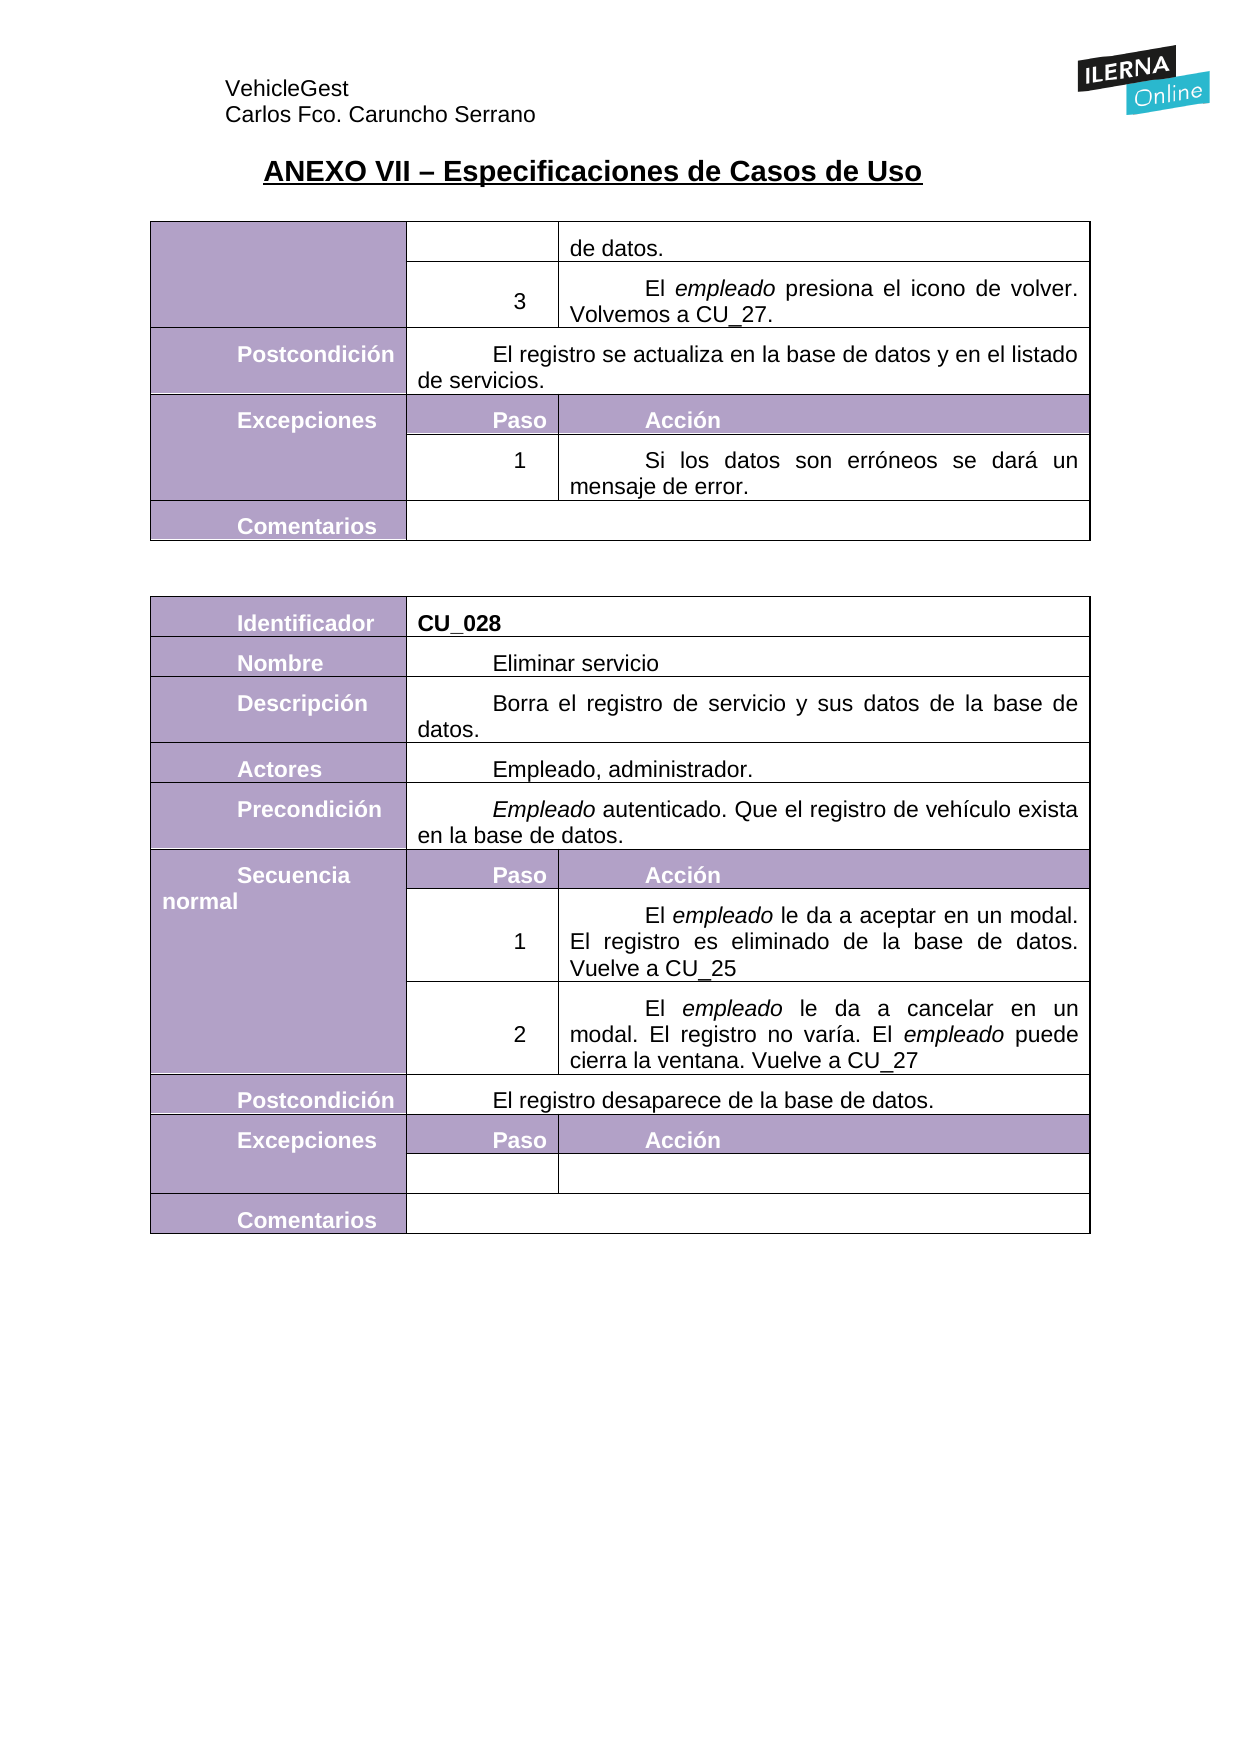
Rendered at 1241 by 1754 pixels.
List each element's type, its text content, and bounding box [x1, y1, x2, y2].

table_cell 1 [407, 889, 558, 981]
table_cell 3 [407, 262, 558, 327]
table_header [407, 597, 1089, 636]
table_cell 1 [407, 222, 558, 261]
table_cell Si los datos son erróneos se dará un mensaje de error. [559, 435, 1089, 500]
table_cell Paso [407, 395, 558, 433]
table_header Identificador [151, 597, 406, 636]
table_cell Secuencia normal [151, 850, 406, 1073]
table_cell Acción [559, 1115, 1089, 1153]
table_cell Precondición [151, 783, 406, 848]
table_cell Acción [559, 850, 1089, 888]
table_cell [407, 501, 1089, 539]
table_cell Paso [407, 1115, 558, 1153]
table_cell Acción [559, 395, 1089, 433]
table_cell Comentarios [151, 1194, 406, 1233]
table_cell Paso [407, 850, 558, 888]
table_cell Borra el registro de servicio y sus datos de la base de datos. [407, 677, 1089, 742]
table_cell Empleado autenticado. Que el registro de vehículo exista en la base de datos. [407, 783, 1089, 848]
table_cell Comentarios [151, 501, 406, 539]
table_cell Excepciones [151, 1115, 406, 1193]
table_cell Actores [151, 743, 406, 782]
table_cell El empleado presiona el icono de volver. Volvemos a CU_27. [559, 262, 1089, 327]
table_cell Descripción [151, 677, 406, 742]
table_cell Postcondición [151, 1075, 406, 1113]
table_cell El empleado le da a aceptar en un modal. El registro es eliminado de la base de datos. Vuelve a CU_25 [559, 889, 1089, 981]
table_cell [559, 222, 1089, 261]
table_cell Nombre [151, 637, 406, 676]
table_cell Empleado, administrador. [407, 743, 1089, 782]
table_cell Eliminar servicio [407, 637, 1089, 676]
table_cell [407, 1154, 558, 1193]
table_cell 2 [407, 982, 558, 1073]
table_cell El empleado le da a cancelar en un modal. El registro no varía. El empleado puede cierra la ventana. Vuelve a CU_27 [559, 982, 1089, 1073]
table_cell 1 [407, 435, 558, 500]
table_cell [407, 1194, 1089, 1233]
picture [1077, 45, 1210, 115]
table_cell Postcondición [151, 328, 406, 393]
table_cell El registro se actualiza en la base de datos y en el listado de servicios. [407, 328, 1089, 393]
table_cell [559, 1154, 1089, 1193]
table_cell Excepciones [151, 395, 406, 500]
table_cell El registro desaparece de la base de datos. [407, 1075, 1089, 1113]
